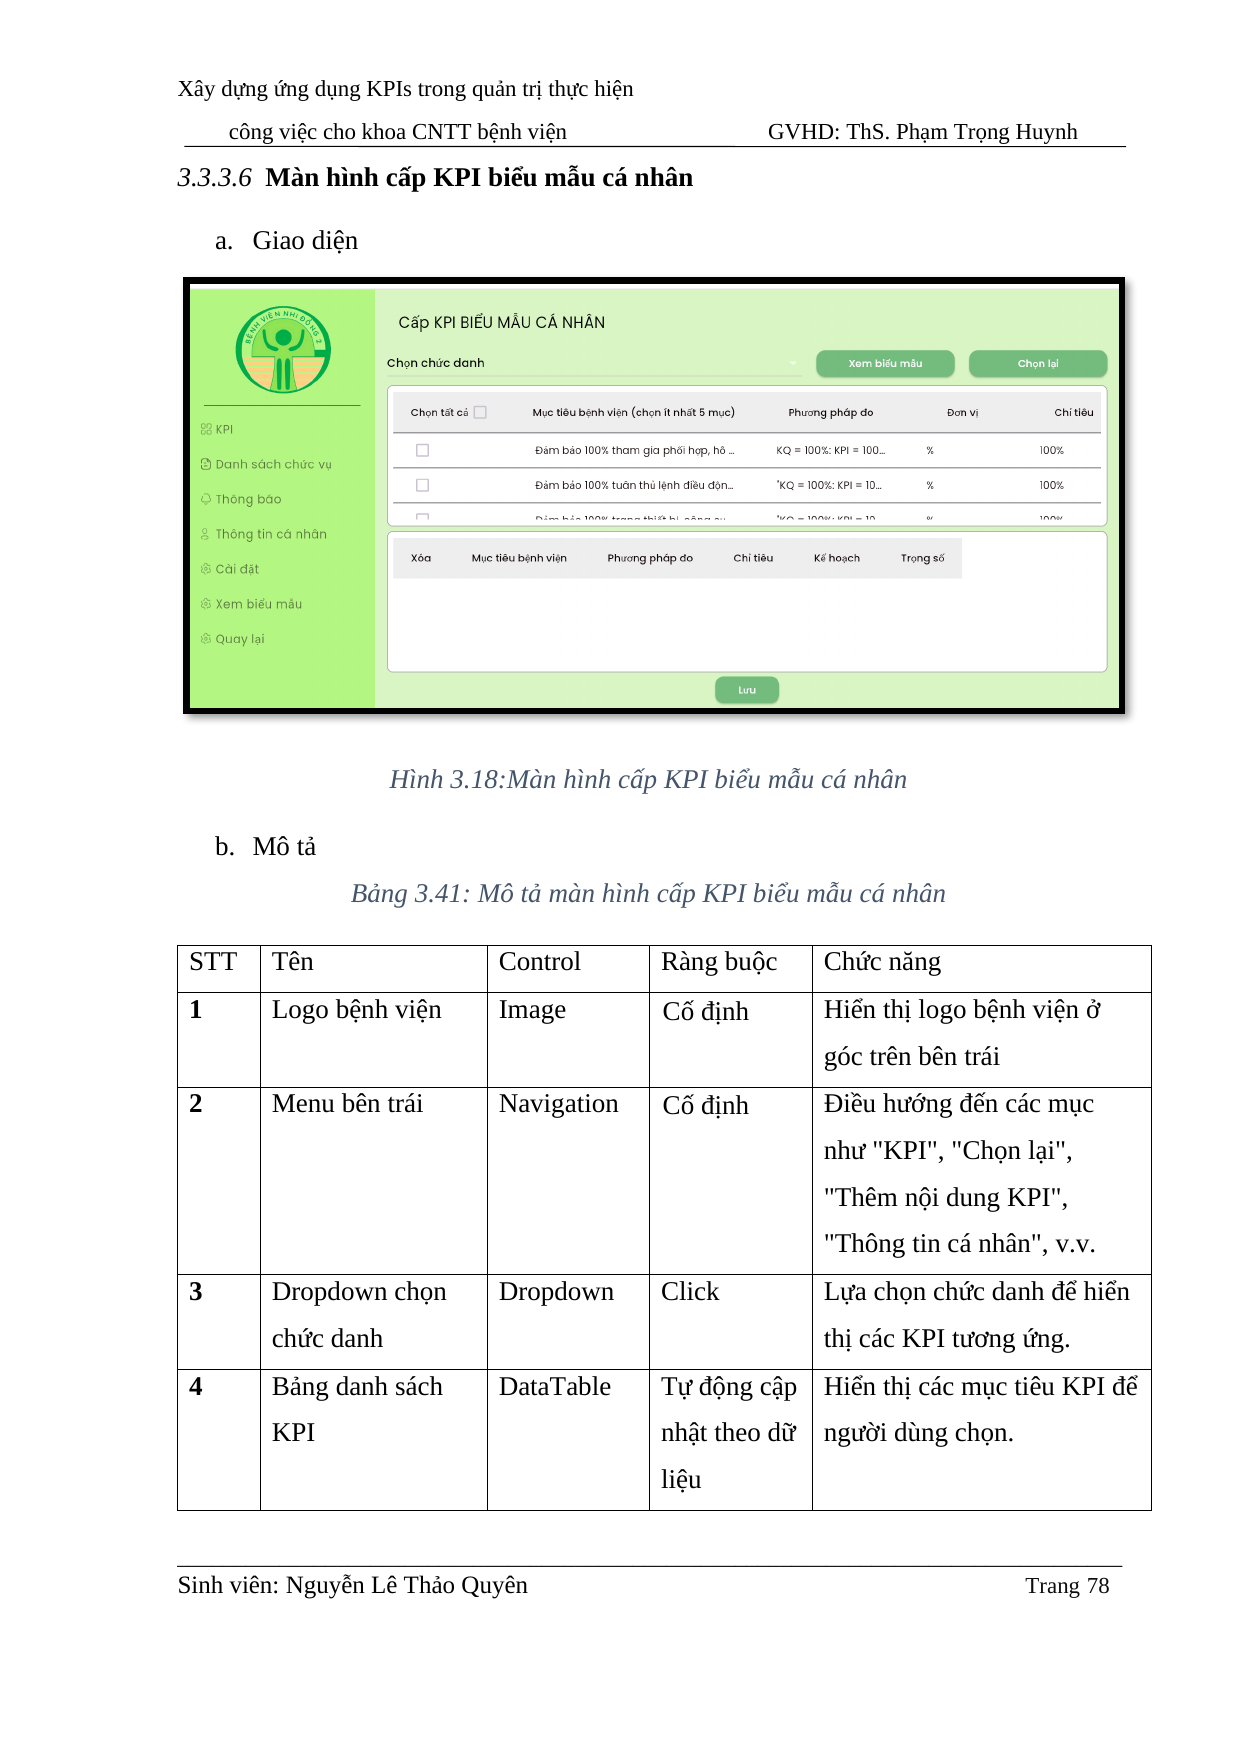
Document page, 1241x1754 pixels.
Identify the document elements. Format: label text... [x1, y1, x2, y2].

table_cell 2 [178, 1088, 260, 1274]
table_cell [650, 1088, 812, 1274]
table_cell Navigation [488, 1088, 649, 1274]
table_cell Điều hướng đến các mục như "KPI", "Chọn lại", "Thêm nội dung KPI", "Thông tin cá nhân", v.v. [813, 1088, 1151, 1274]
table_header Tên [261, 946, 487, 992]
table_cell DataTable [488, 1370, 649, 1510]
table_cell Dropdown chọn chức danh [261, 1275, 487, 1369]
table_cell Logo bệnh viện [261, 993, 487, 1087]
picture [190, 284, 1119, 708]
table_cell Image [488, 993, 649, 1087]
table_cell Dropdown [488, 1275, 649, 1369]
table_cell Lựa chọn chức danh để hiển thị các KPI tương ứng. [813, 1275, 1151, 1369]
table_cell Tự động cập nhật theo dữ liệu [650, 1370, 812, 1510]
table_header Ràng buộc [650, 946, 812, 992]
table_cell Hiển thị các mục tiêu KPI để người dùng chọn. [813, 1370, 1151, 1510]
list Mô tả [215, 830, 1122, 861]
table_cell 3 [178, 1275, 260, 1369]
table_header STT [178, 946, 260, 992]
table_header Control [488, 946, 649, 992]
list Giao diện [215, 224, 1122, 256]
table_cell Menu bên trái [261, 1088, 487, 1274]
table_cell Hiển thị logo bệnh viện ở góc trên bên trái [813, 993, 1151, 1087]
table_header Chức năng [813, 946, 1151, 992]
subtitle Màn hình cấp KPI biểu mẫu cá nhân [177, 161, 1122, 192]
table_cell [650, 993, 812, 1087]
table_cell 1 [178, 993, 260, 1087]
table_cell Bảng danh sách KPI [261, 1370, 487, 1510]
table_cell 4 [178, 1370, 260, 1510]
table_cell Click [650, 1275, 812, 1369]
